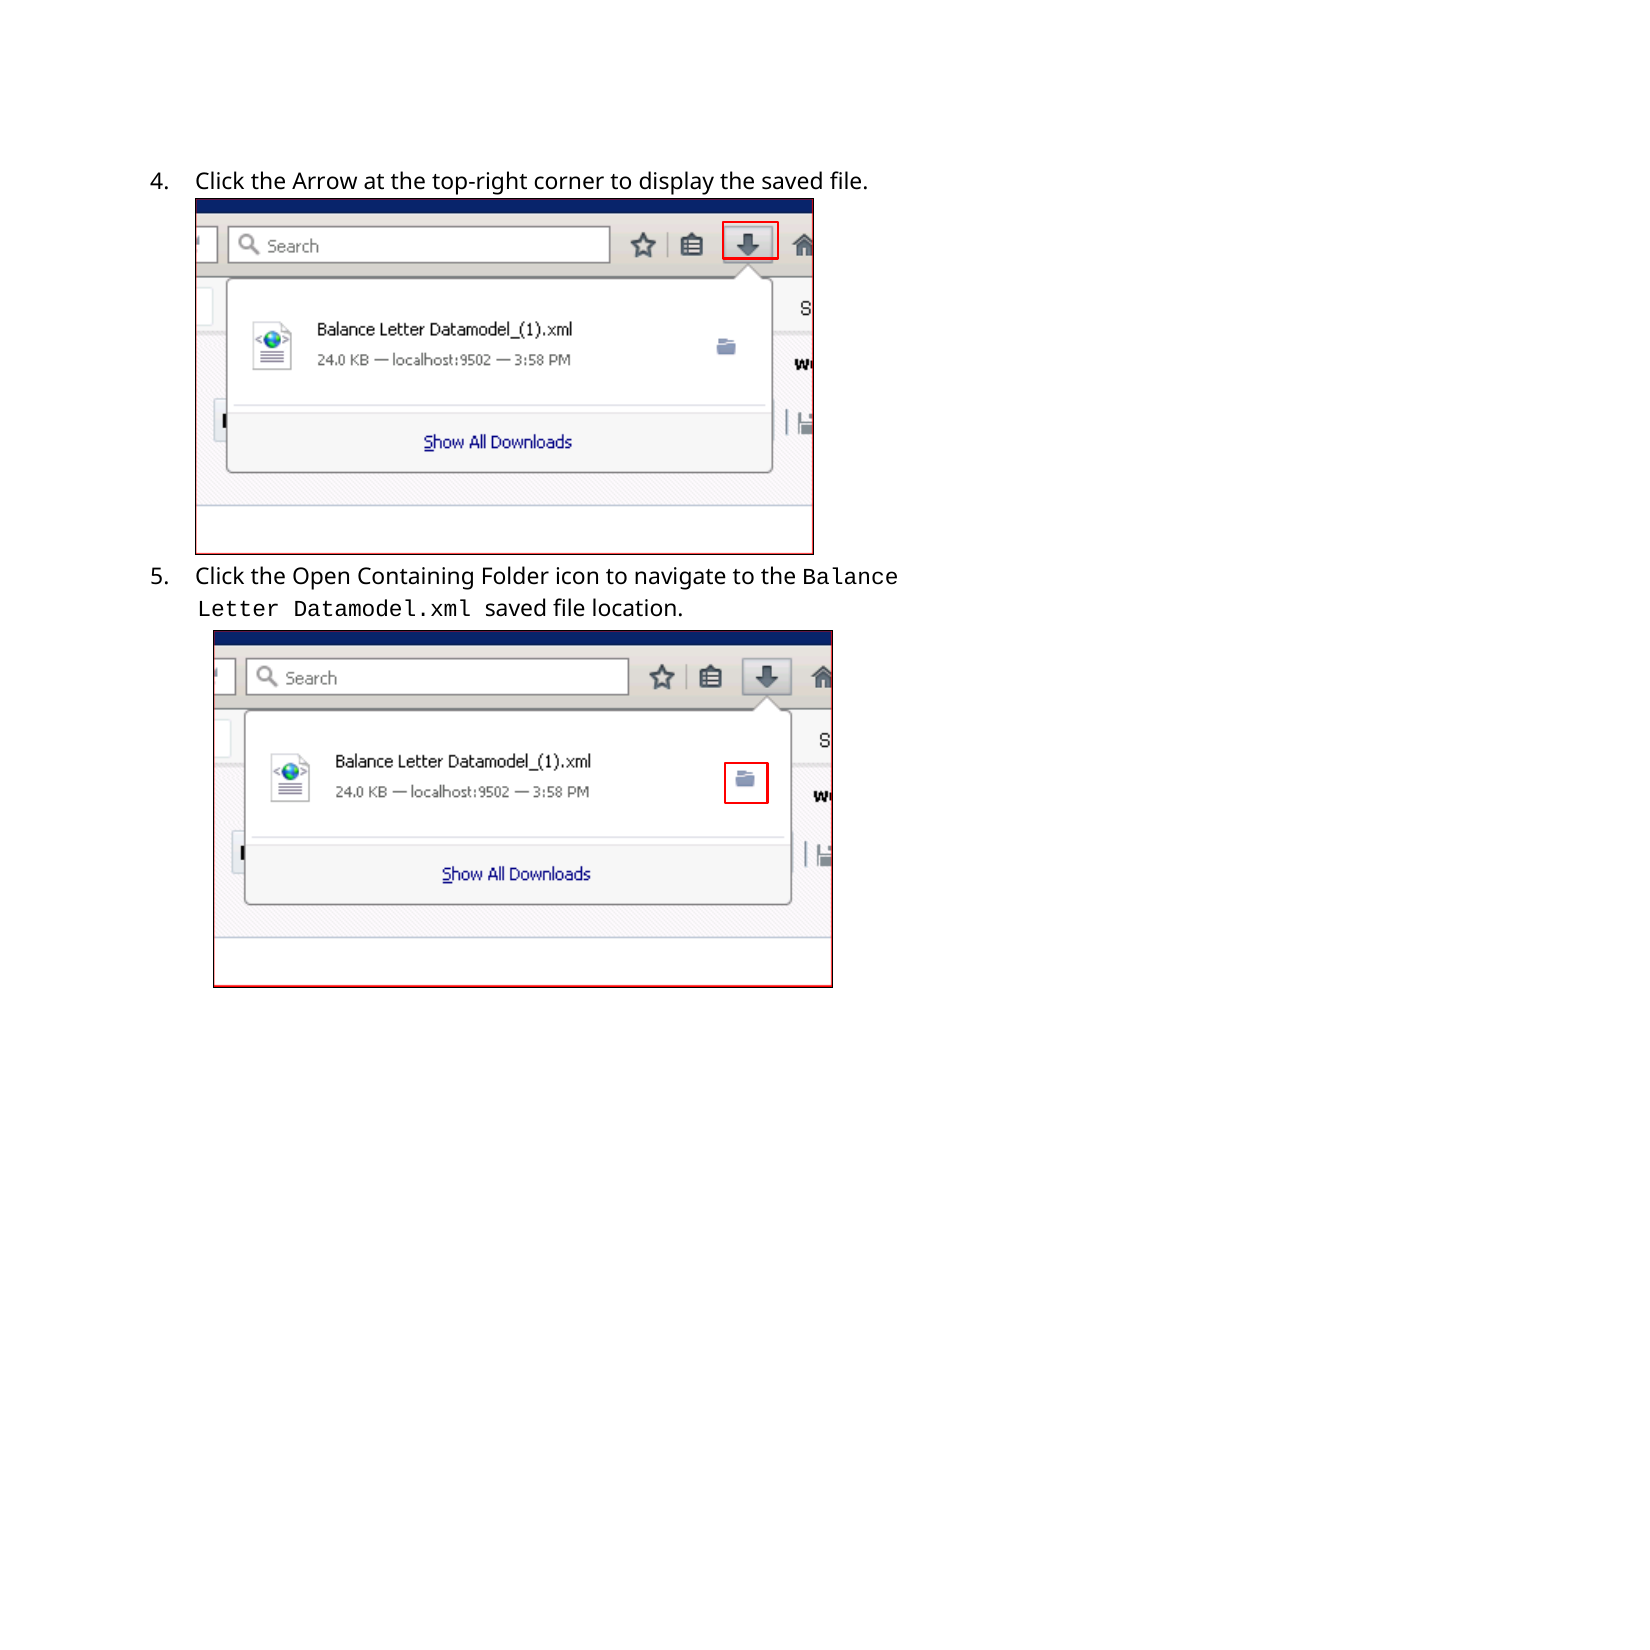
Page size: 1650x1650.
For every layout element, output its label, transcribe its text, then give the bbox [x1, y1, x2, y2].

list Click the Arrow at the top-right corner to display the saved file. [150, 165, 1414, 196]
picture [214, 631, 832, 987]
list Click the Open Containing Folder icon to navigate to the Balance Letter Datamodel.xml saved file location. [150, 201, 958, 623]
